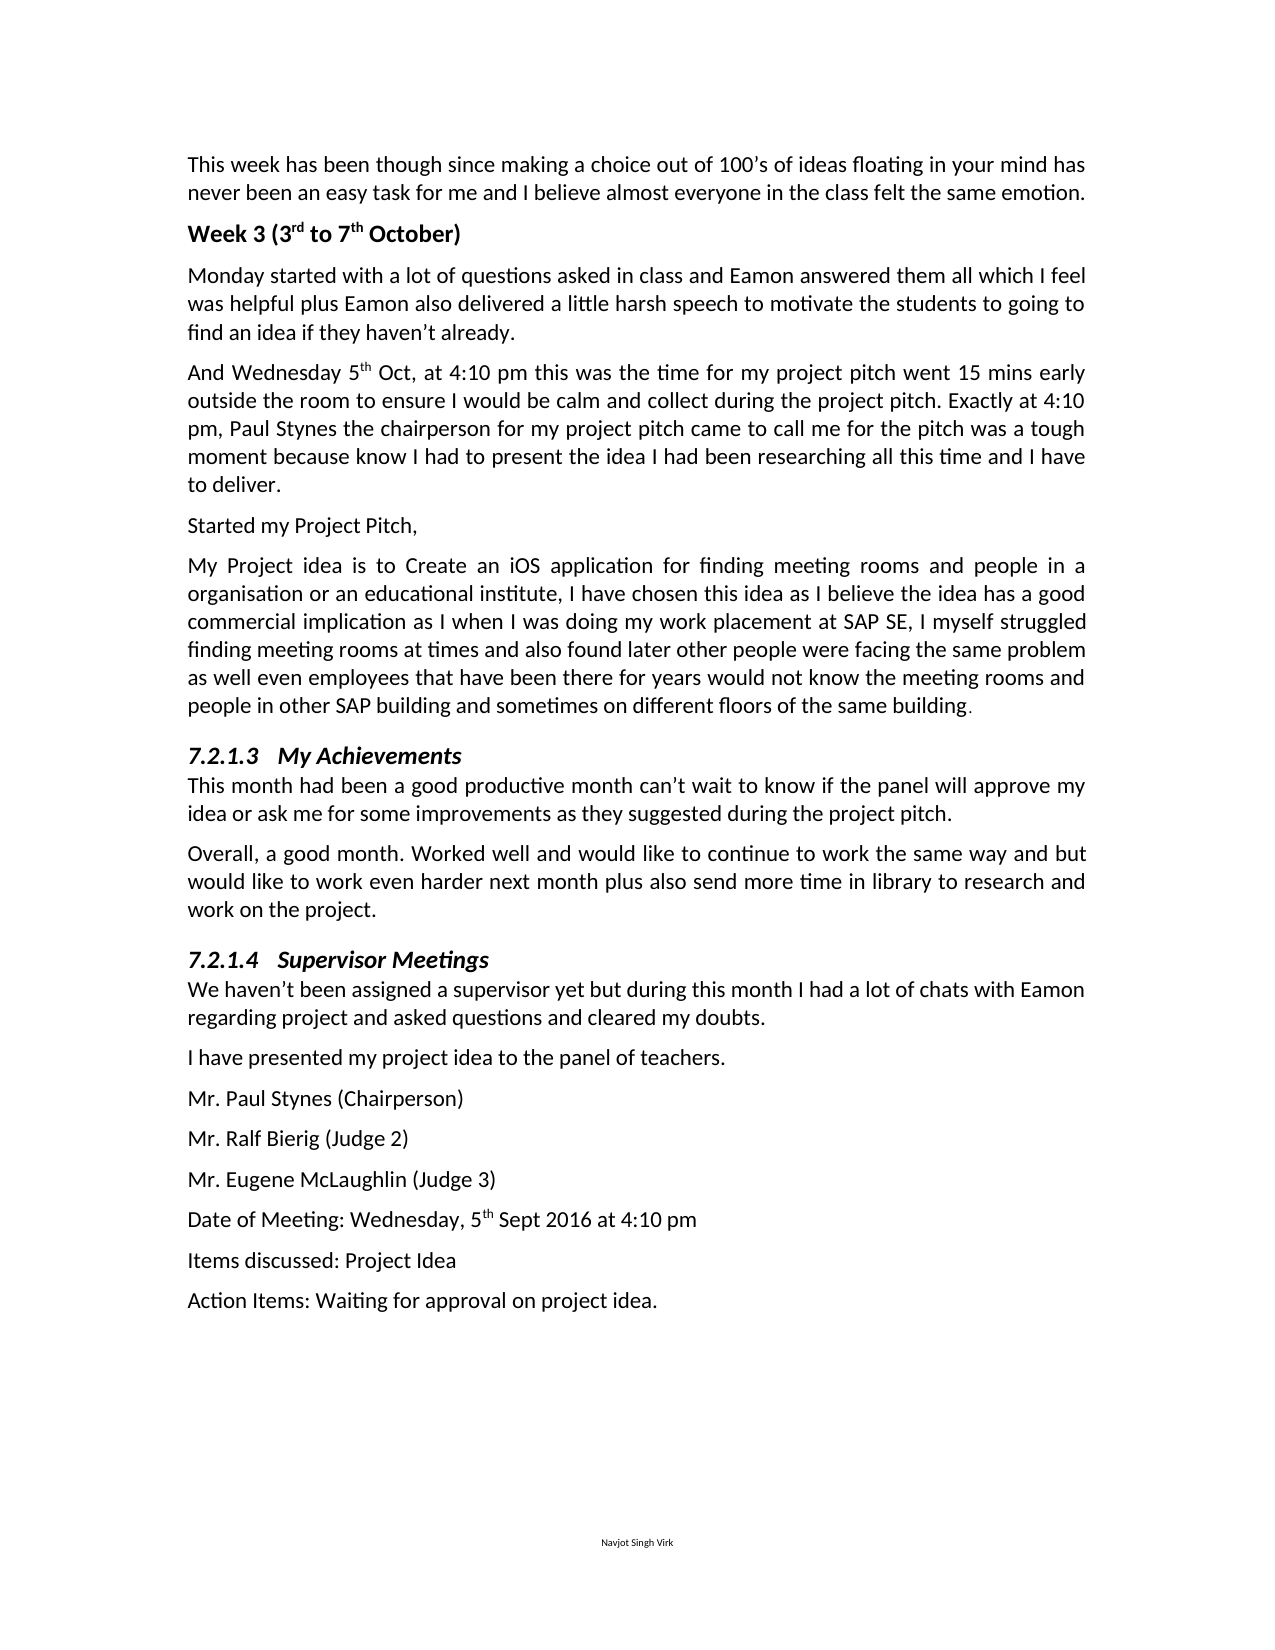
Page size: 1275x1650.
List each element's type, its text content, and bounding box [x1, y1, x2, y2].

subtitle My Achievements [187, 740, 1088, 771]
text Mr. Paul Stynes (Chairperson) [187, 1084, 1088, 1112]
text We haven’t been assigned a supervisor yet but during this month I had a lot of chats with Eamon regarding project and asked questions and cleared my doubts. [187, 975, 1088, 1031]
text Monday started with a lot of questions asked in class and Eamon answered them all which I feel was helpful plus Eamon also delivered a little harsh speech to motivate the students to going to find an idea if they haven’t already. [187, 262, 1088, 346]
text And Wednesday 5th Oct, at 4:10 pm this was the time for my project pitch went 15 mins early outside the room to ensure I would be calm and collect during the project pitch. Exactly at 4:10 pm, Paul Stynes the chairperson for my project pitch came to call me for the pitch was a tough moment because know I had to present the idea I had been researching all this time and I have to deliver. [187, 358, 1088, 498]
text Overall, a good month. Worked well and would like to continue to work the same way and but would like to work even harder next month plus also send more time in library to research and work on the project. [187, 839, 1088, 923]
text My Project idea is to Create an iOS application for finding meeting rooms and people in a organisation or an educational institute, I have chosen this idea as I believe the idea has a good commercial implication as I when I was doing my work placement at SAP SE, I myself struggled finding meeting rooms at times and also found later other people were facing the same problem as well even employees that have been there for years would not know the meeting rooms and people in other SAP building and sometimes on different floors of the same building. [187, 551, 1088, 719]
text Started my Project Pitch, [187, 511, 1088, 539]
text Items discussed: Project Idea [187, 1246, 1088, 1274]
text This week has been though since making a choice out of 100’s of ideas floating in your mind has never been an easy task for me and I believe almost everyone in the class felt the same emotion. [187, 150, 1088, 206]
text This month had been a good productive month can’t wait to know if the panel will approve my idea or ask me for some improvements as they suggested during the project pitch. [187, 771, 1088, 827]
text Date of Meeting: Wednesday, 5th Sept 2016 at 4:10 pm [187, 1205, 1088, 1233]
subtitle Supervisor Meetings [187, 944, 1088, 975]
text Week 3 (3rd to 7th October) [187, 218, 1088, 249]
text I have presented my project idea to the panel of teachers. [187, 1043, 1088, 1071]
text Mr. Ralf Bierig (Judge 2) [187, 1124, 1088, 1152]
text Action Items: Waiting for approval on project idea. [187, 1286, 1088, 1314]
text Mr. Eugene McLaughlin (Judge 3) [187, 1165, 1088, 1193]
